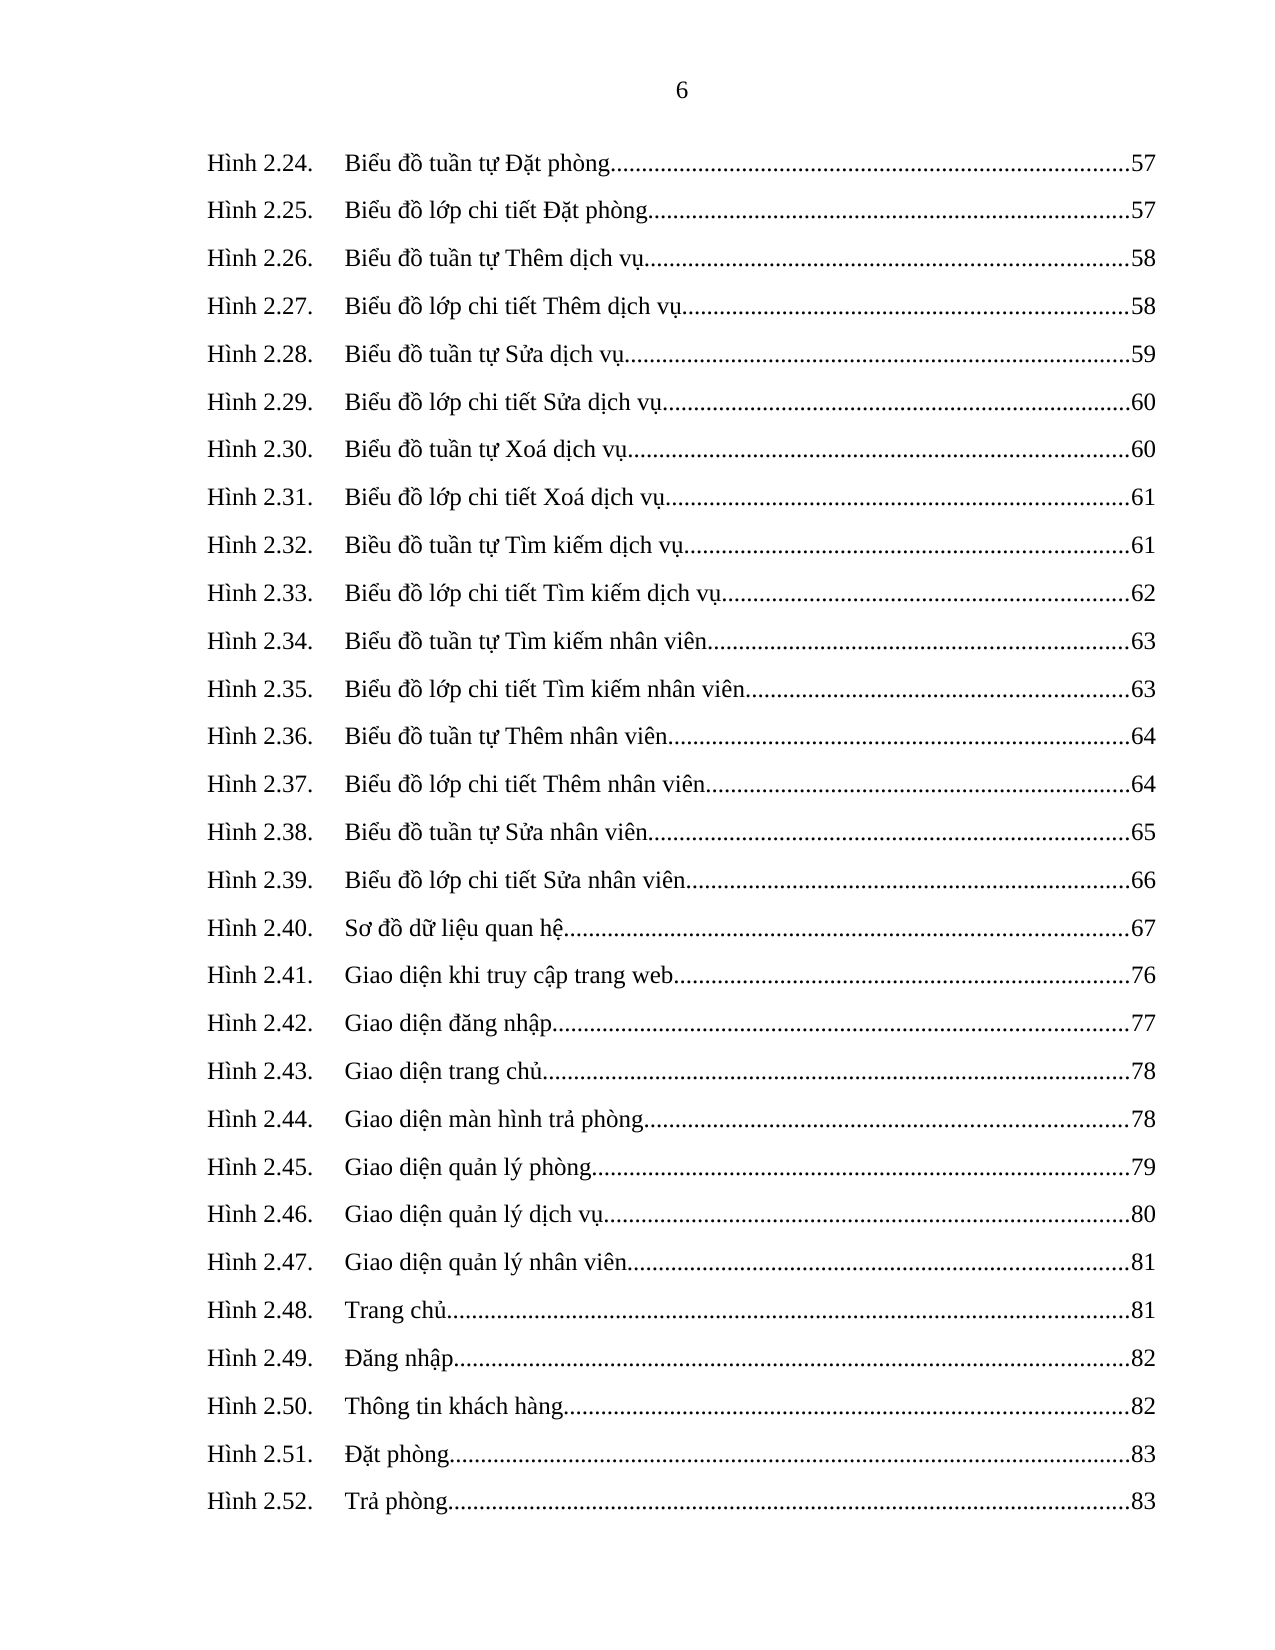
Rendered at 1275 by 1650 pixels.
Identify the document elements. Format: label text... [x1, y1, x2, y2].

text Hình 2.24. Biểu đồ tuần tự Đặt phòng 57 [207, 148, 1157, 176]
text Hình 2.52. Trả phòng 83 [207, 1486, 1157, 1515]
text Hình 2.41. Giao diện khi truy cập trang web 76 [207, 961, 1157, 989]
text Hình 2.29. Biểu đồ lớp chi tiết Sửa dịch vụ 60 [207, 387, 1157, 416]
text Hình 2.43. Giao diện trang chủ 78 [207, 1056, 1157, 1085]
text Hình 2.26. Biểu đồ tuần tự Thêm dịch vụ 58 [207, 243, 1157, 272]
text Hình 2.51. Đặt phòng 83 [207, 1439, 1157, 1467]
text Hình 2.32. Biều đồ tuần tự Tìm kiếm dịch vụ 61 [207, 530, 1157, 559]
text Hình 2.34. Biểu đồ tuần tự Tìm kiếm nhân viên 63 [207, 626, 1157, 654]
text Hình 2.25. Biểu đồ lớp chi tiết Đặt phòng 57 [207, 196, 1157, 224]
text Hình 2.46. Giao diện quản lý dịch vụ 80 [207, 1199, 1157, 1228]
text Hình 2.48. Trang chủ 81 [207, 1295, 1157, 1324]
text Hình 2.35. Biểu đồ lớp chi tiết Tìm kiếm nhân viên 63 [207, 674, 1157, 702]
text Hình 2.27. Biểu đồ lớp chi tiết Thêm dịch vụ 58 [207, 291, 1157, 320]
text Hình 2.49. Đăng nhập 82 [207, 1343, 1157, 1372]
text Hình 2.50. Thông tin khách hàng 82 [207, 1391, 1157, 1419]
text Hình 2.47. Giao diện quản lý nhân viên 81 [207, 1247, 1157, 1276]
text Hình 2.38. Biểu đồ tuần tự Sửa nhân viên 65 [207, 817, 1157, 846]
text Hình 2.28. Biểu đồ tuần tự Sửa dịch vụ 59 [207, 339, 1157, 368]
text Hình 2.42. Giao diện đăng nhập 77 [207, 1008, 1157, 1037]
text Hình 2.30. Biểu đồ tuần tự Xoá dịch vụ 60 [207, 434, 1157, 463]
text Hình 2.36. Biểu đồ tuần tự Thêm nhân viên 64 [207, 721, 1157, 750]
text Hình 2.39. Biểu đồ lớp chi tiết Sửa nhân viên 66 [207, 865, 1157, 894]
text Hình 2.44. Giao diện màn hình trả phòng 78 [207, 1104, 1157, 1133]
text Hình 2.37. Biểu đồ lớp chi tiết Thêm nhân viên 64 [207, 769, 1157, 798]
text Hình 2.45. Giao diện quản lý phòng 79 [207, 1152, 1157, 1181]
text Hình 2.31. Biểu đồ lớp chi tiết Xoá dịch vụ 61 [207, 482, 1157, 511]
text Hình 2.40. Sơ đồ dữ liệu quan hệ 67 [207, 913, 1157, 941]
text Hình 2.33. Biểu đồ lớp chi tiết Tìm kiếm dịch vụ 62 [207, 578, 1157, 607]
